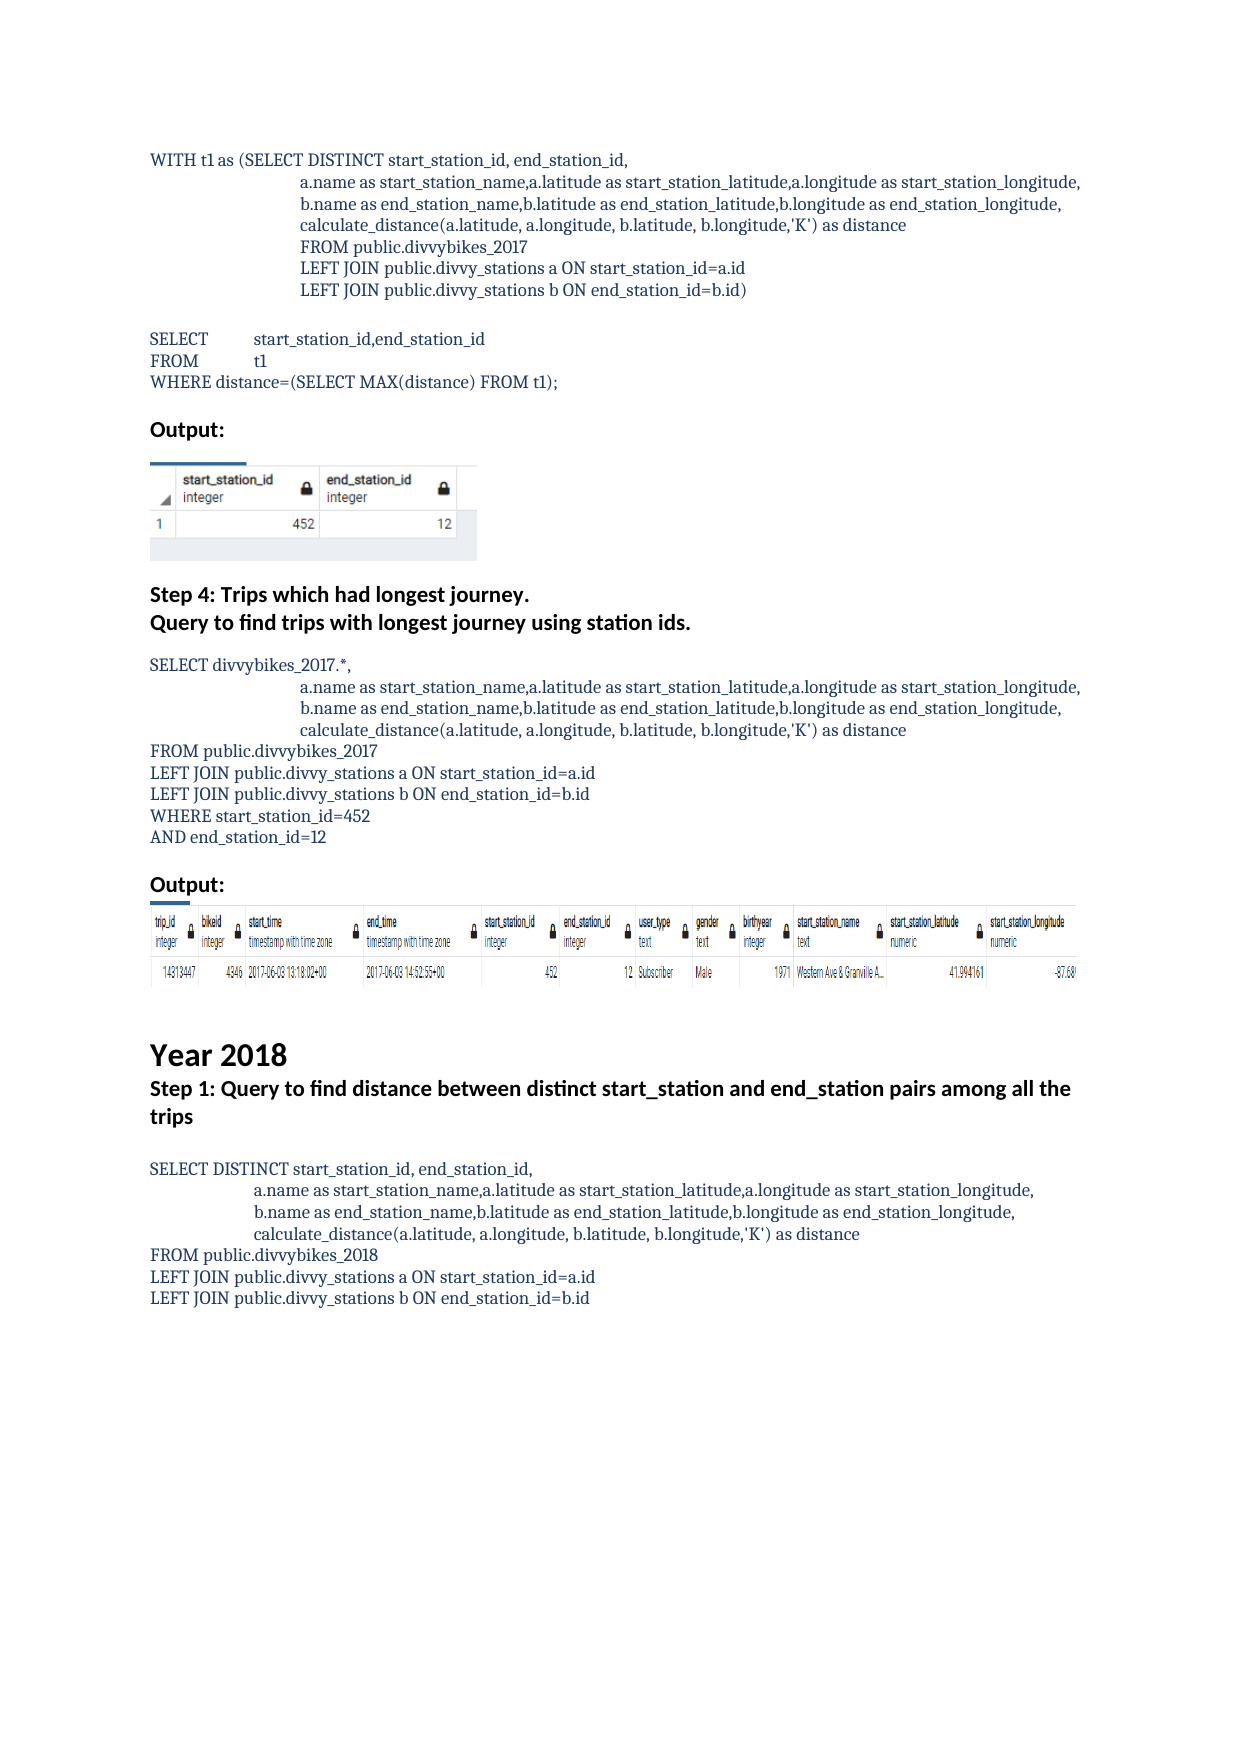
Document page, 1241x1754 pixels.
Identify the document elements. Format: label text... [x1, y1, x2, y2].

text Step 1: Query to find distance between distinct start_station and end_station pairs among all the trips [150, 1074, 1090, 1130]
text calculate_distance(a.latitude, a.longitude, b.latitude, b.longitude,'K') as distance [150, 1223, 1090, 1245]
text SELECT DISTINCT start_station_id, end_station_id, [150, 1158, 1090, 1180]
text Year 2018 [150, 1034, 1090, 1074]
picture [150, 898, 1077, 987]
text LEFT JOIN public.divvy_stations b ON end_station_id=b.id [150, 1288, 1090, 1309]
text Output: [150, 415, 1090, 443]
text FROM t1 [150, 351, 1090, 372]
text LEFT JOIN public.divvy_stations a ON start_station_id=a.id [150, 258, 1090, 279]
text AND end_station_id=12 [150, 827, 1090, 849]
text b.name as end_station_name,b.latitude as end_station_latitude,b.longitude as end_station_longitude, [150, 1202, 1090, 1223]
text FROM public.divvybikes_2018 [150, 1245, 1090, 1266]
text LEFT JOIN public.divvy_stations a ON start_station_id=a.id [150, 762, 1090, 784]
text a.name as start_station_name,a.latitude as start_station_latitude,a.longitude as start_station_longitude, [150, 676, 1090, 698]
text FROM public.divvybikes_2017 [150, 236, 1090, 258]
text LEFT JOIN public.divvy_stations a ON start_station_id=a.id [150, 1266, 1090, 1288]
text calculate_distance(a.latitude, a.longitude, b.latitude, b.longitude,'K') as distance [150, 215, 1090, 236]
picture [150, 462, 477, 561]
text calculate_distance(a.latitude, a.longitude, b.latitude, b.longitude,'K') as distance [150, 719, 1090, 741]
text WITH t1 as (SELECT DISTINCT start_station_id, end_station_id, [150, 150, 1090, 172]
text FROM public.divvybikes_2017 [150, 741, 1090, 762]
text WHERE start_station_id=452 [150, 806, 1090, 827]
text a.name as start_station_name,a.latitude as start_station_latitude,a.longitude as start_station_longitude, [150, 1180, 1090, 1202]
text SELECT divvybikes_2017.*, [150, 654, 1090, 676]
text LEFT JOIN public.divvy_stations b ON end_station_id=b.id) [150, 279, 1090, 301]
text WHERE distance=(SELECT MAX(distance) FROM t1); [150, 372, 1090, 394]
text b.name as end_station_name,b.latitude as end_station_latitude,b.longitude as end_station_longitude, [150, 698, 1090, 719]
text Output: [150, 870, 1090, 898]
text SELECT start_station_id,end_station_id [150, 329, 1090, 351]
text a.name as start_station_name,a.latitude as start_station_latitude,a.longitude as start_station_longitude, [150, 172, 1090, 193]
text Query to find trips with longest journey using station ids. [150, 608, 1090, 636]
text b.name as end_station_name,b.latitude as end_station_latitude,b.longitude as end_station_longitude, [150, 193, 1090, 215]
text LEFT JOIN public.divvy_stations b ON end_station_id=b.id [150, 784, 1090, 806]
text Step 4: Trips which had longest journey. [150, 580, 1090, 608]
